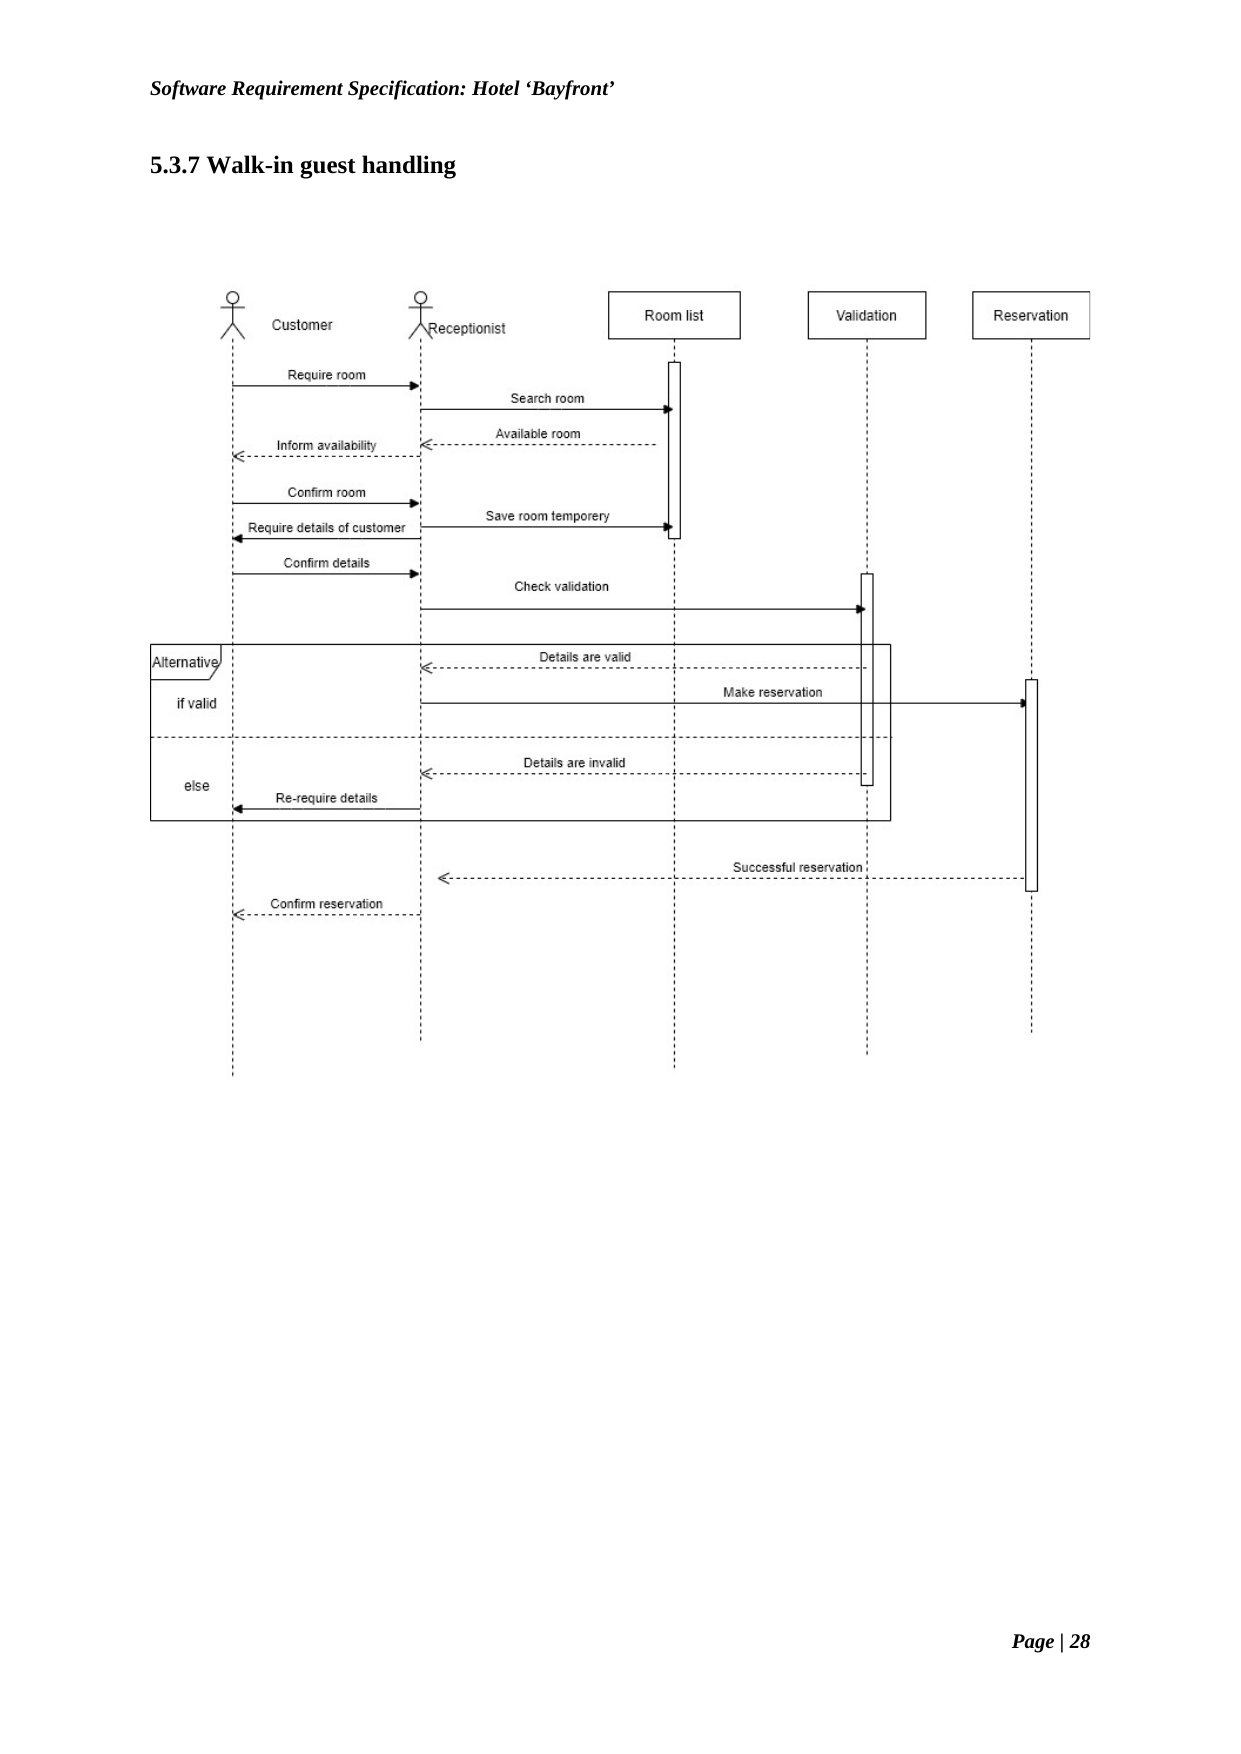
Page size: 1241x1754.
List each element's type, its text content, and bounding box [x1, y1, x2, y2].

text 5.3.7 Walk-in guest handling [150, 150, 1090, 181]
picture [150, 181, 1091, 1080]
